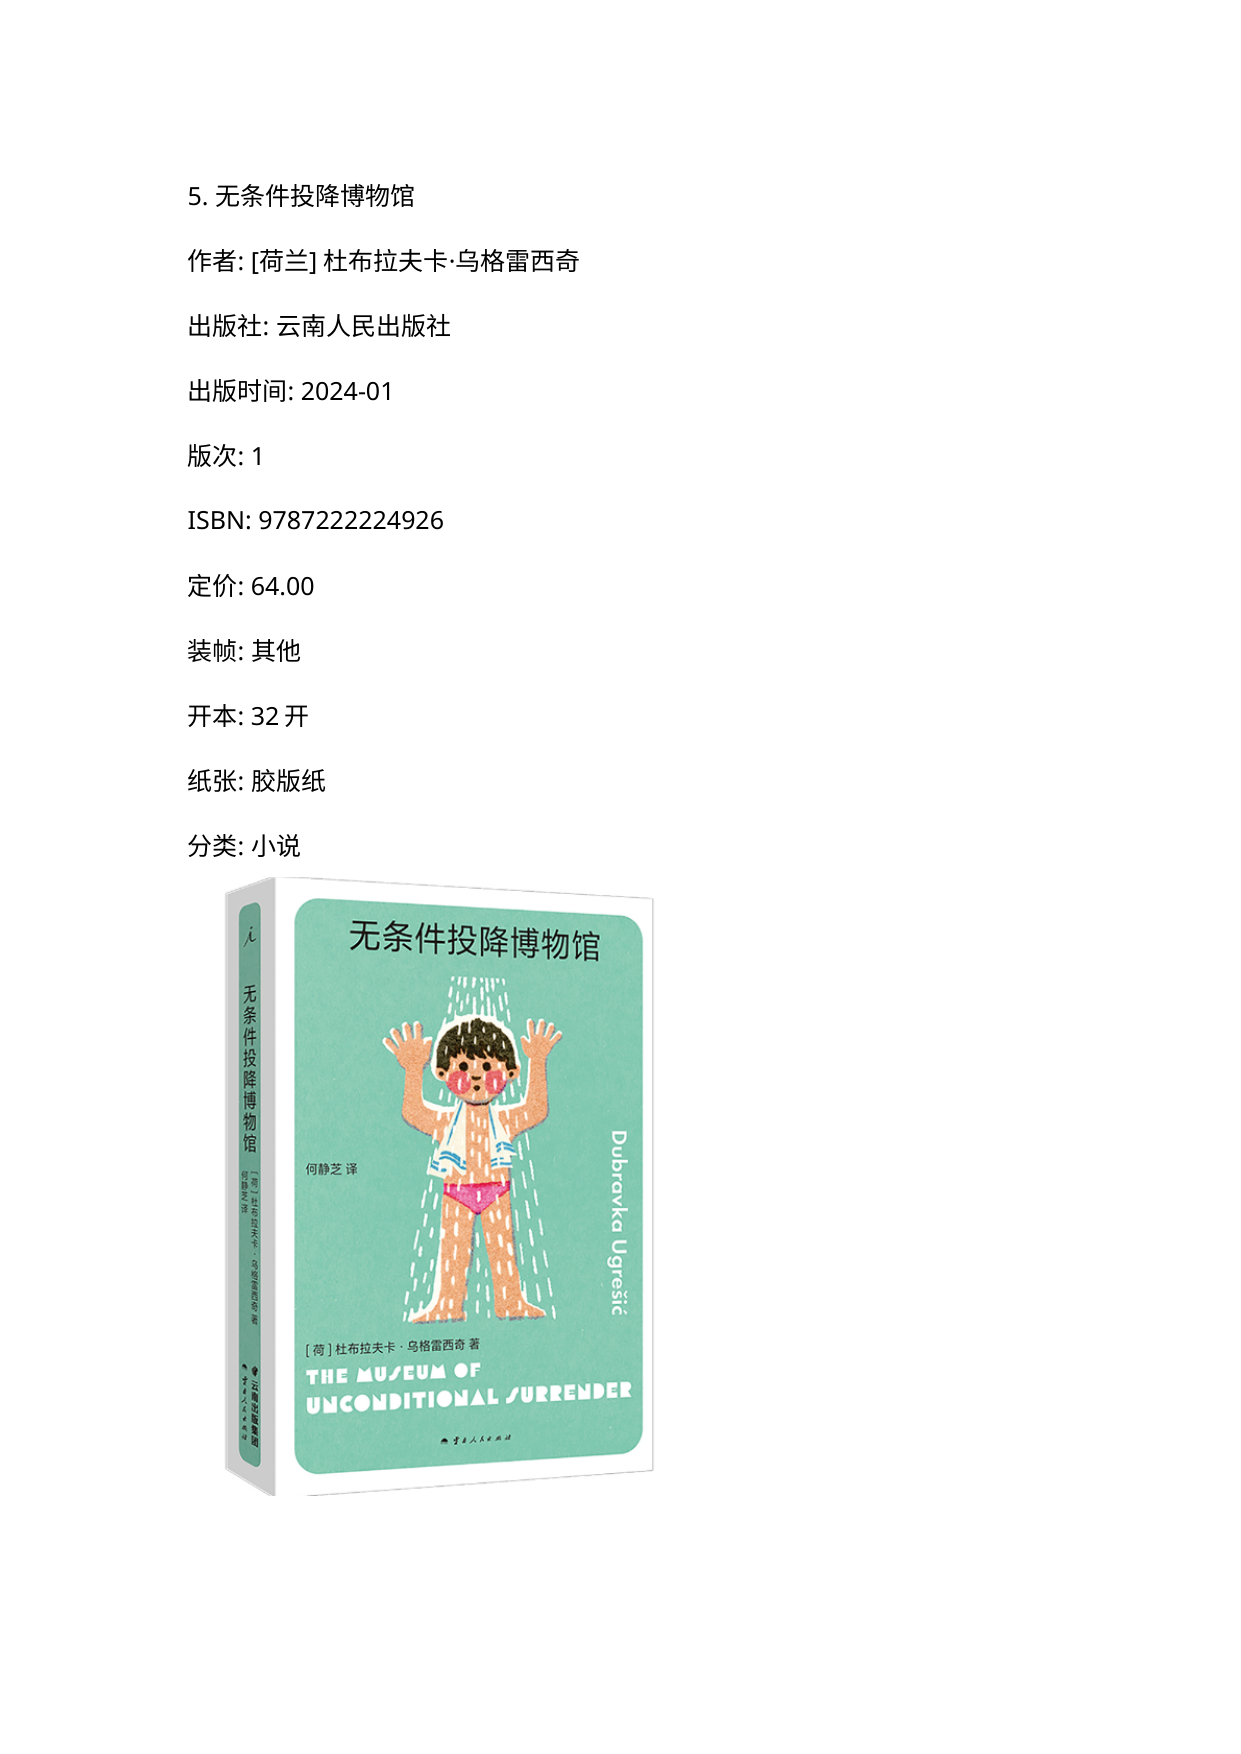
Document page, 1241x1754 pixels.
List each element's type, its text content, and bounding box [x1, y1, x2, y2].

list 装帧: 其他 [187, 617, 1053, 682]
list 版次: 1 [187, 422, 1053, 487]
list 定价: 64.00 [187, 552, 1053, 617]
list 无条件投降博物馆 [187, 162, 1053, 227]
list 分类: 小说 [187, 812, 1053, 877]
list 作者: [荷兰] 杜布拉夫卡·乌格雷西奇 [187, 227, 1053, 292]
list 纸张: 胶版纸 [187, 747, 1053, 812]
list ISBN: 9787222224926 [187, 487, 1053, 552]
picture [187, 877, 748, 1496]
list 出版社: 云南人民出版社 [187, 292, 1053, 357]
list 出版时间: 2024-01 [187, 357, 1053, 422]
list 开本: 32开 [187, 682, 1053, 747]
